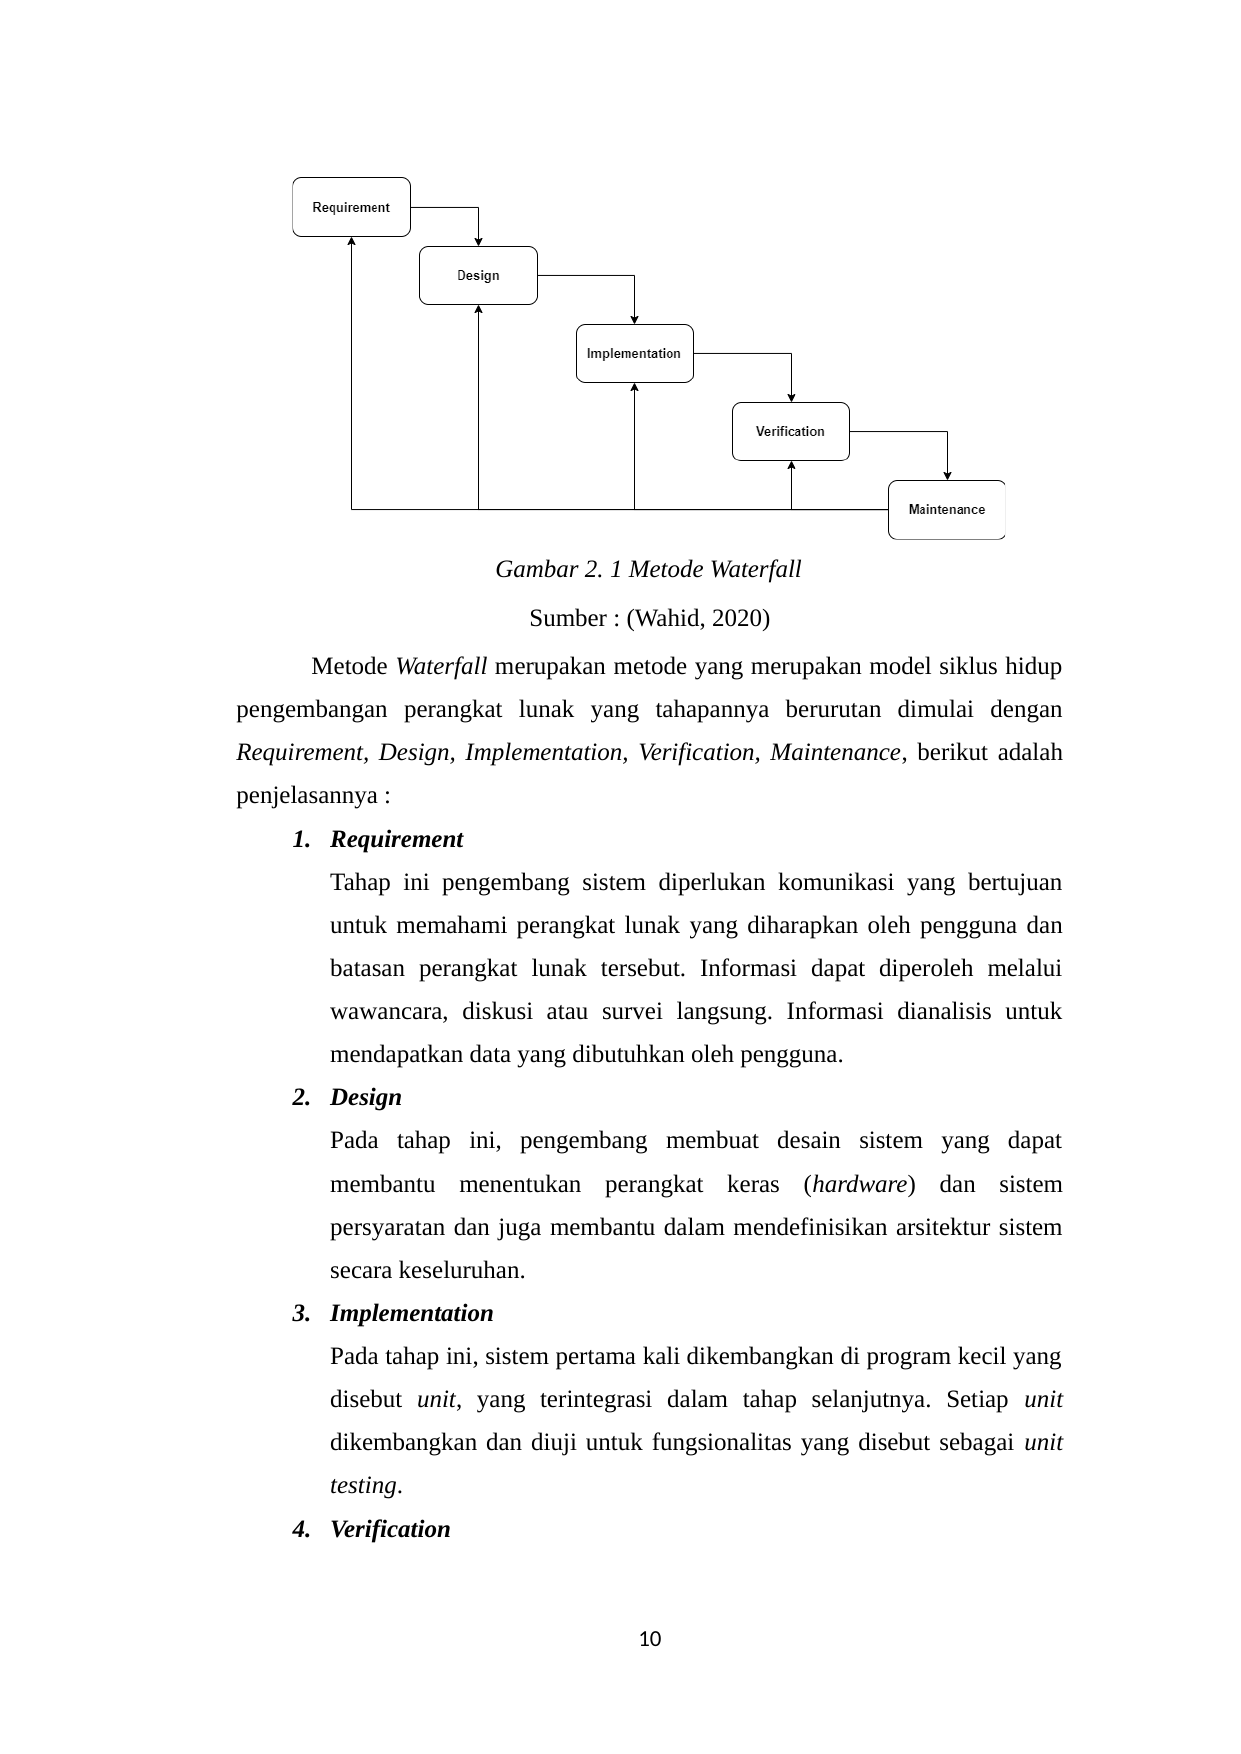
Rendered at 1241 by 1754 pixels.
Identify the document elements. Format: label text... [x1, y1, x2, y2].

list Verification [292, 1514, 1063, 1542]
list Pada tahap ini, pengembang membuat desain sistem yang dapat membantu menentukan perangkat keras (hardware) dan sistem persyaratan dan juga membantu dalam mendefinisikan arsitektur sistem secara keseluruhan. [330, 1126, 1063, 1284]
text Gambar 2. 1 Metode Waterfall [236, 554, 1063, 583]
text Metode Waterfall merupakan metode yang merupakan model siklus hidup pengembangan perangkat lunak yang tahapannya berurutan dimulai dengan Requirement, Design, Implementation, Verification, Maintenance, berikut adalah penjelasannya : [236, 651, 1063, 809]
list Implementation [292, 1298, 1063, 1327]
picture [292, 177, 1006, 540]
list Tahap ini pengembang sistem diperlukan komunikasi yang bertujuan untuk memahami perangkat lunak yang diharapkan oleh pengguna dan batasan perangkat lunak tersebut. Informasi dapat diperoleh melalui wawancara, diskusi atau survei langsung. Informasi dianalisis untuk mendapatkan data yang dibutuhkan oleh pengguna. [330, 867, 1063, 1068]
list Design [292, 1082, 1063, 1111]
list Requirement [292, 824, 1063, 852]
text Sumber : [236, 603, 1063, 632]
list Pada tahap ini, sistem pertama kali dikembangkan di program kecil yang disebut unit, yang terintegrasi dalam tahap selanjutnya. Setiap unit dikembangkan dan diuji untuk fungsionalitas yang disebut sebagai unit testing. [330, 1341, 1063, 1499]
